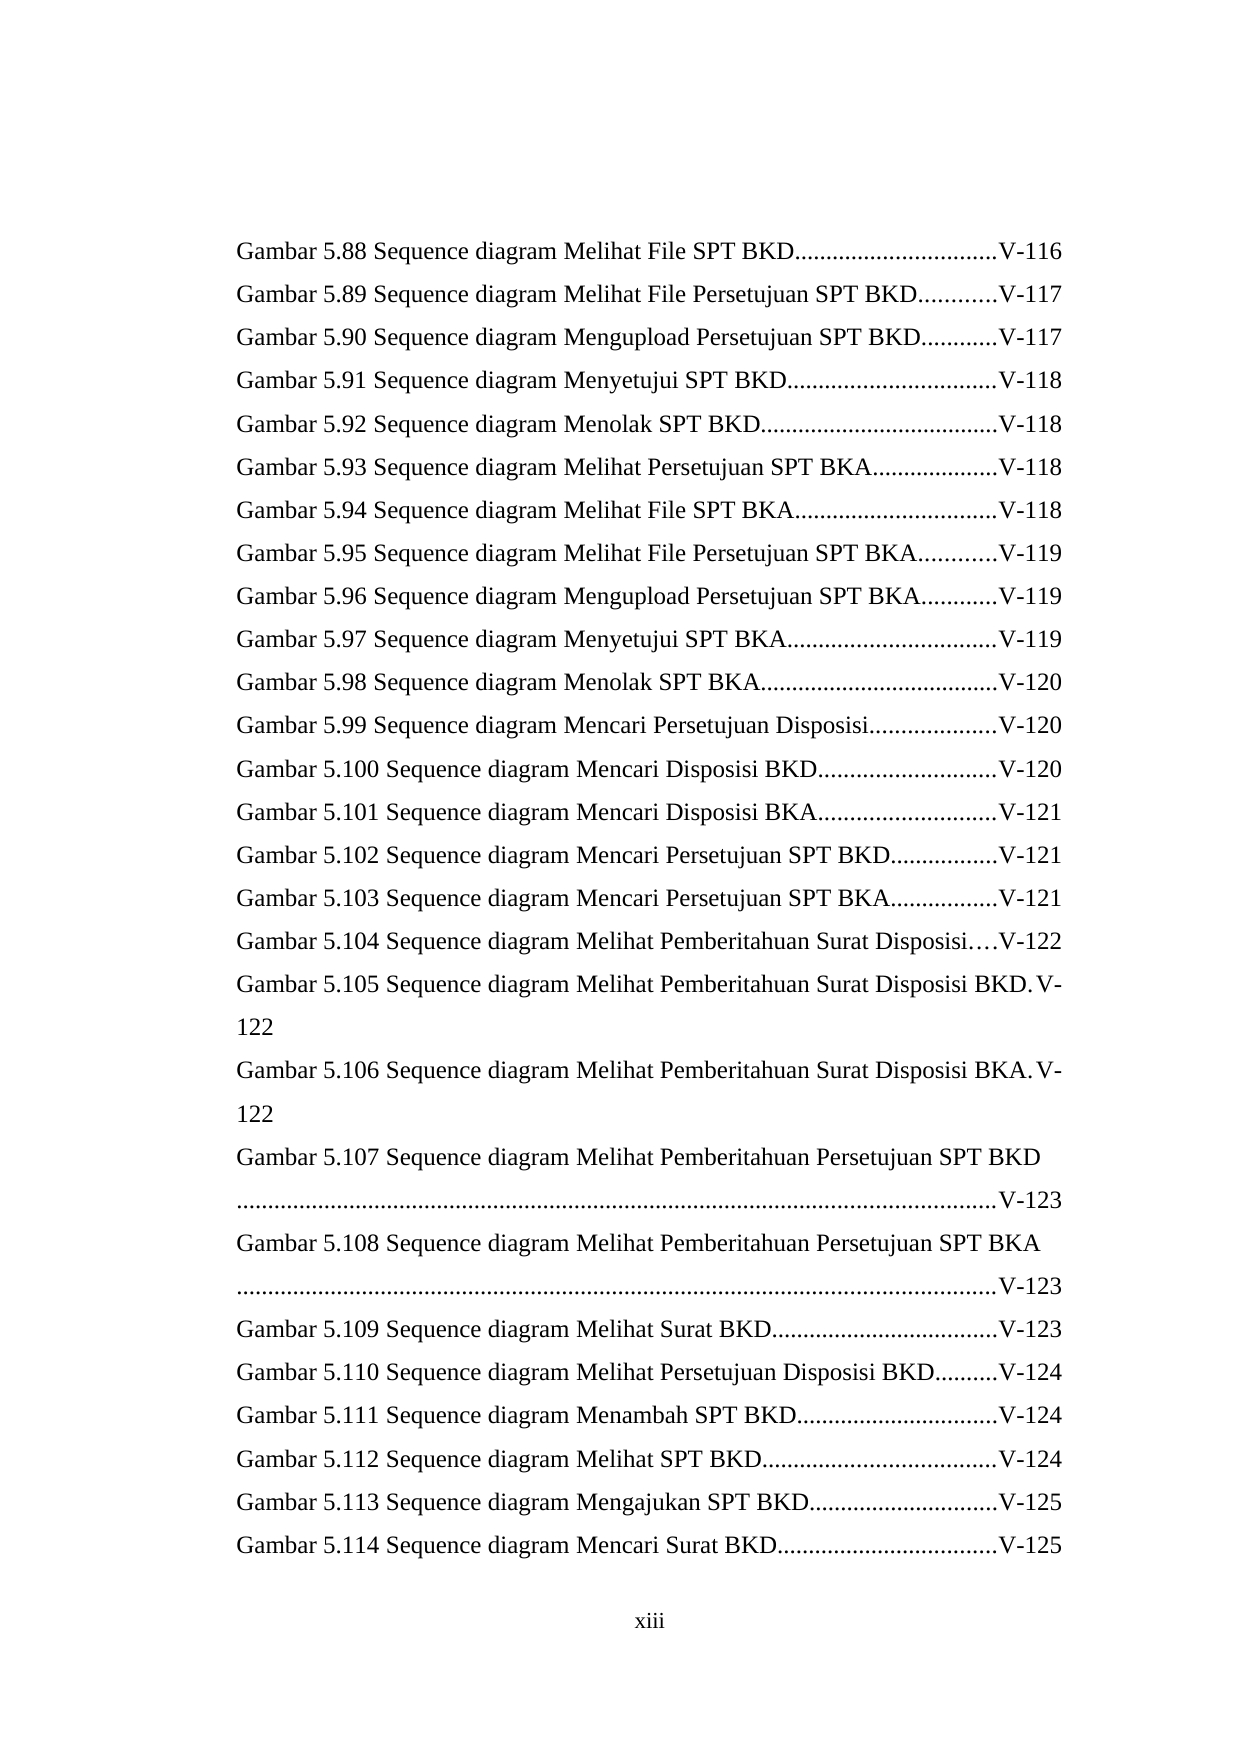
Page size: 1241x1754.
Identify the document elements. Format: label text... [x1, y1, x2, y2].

text Gambar 5.104 Sequence diagram Melihat Pemberitahuan Surat Disposisi V-122 [236, 926, 1063, 955]
text Gambar 5.112 Sequence diagram Melihat SPT BKD V-124 [236, 1444, 1063, 1472]
text Gambar 5.100 Sequence diagram Mencari Disposisi BKD V-120 [236, 754, 1063, 782]
text Gambar 5.97 Sequence diagram Menyetujui SPT BKA V-119 [236, 624, 1063, 653]
text Gambar 5.95 Sequence diagram Melihat File Persetujuan SPT BKA V-119 [236, 538, 1063, 567]
text Gambar 5.88 Sequence diagram Melihat File SPT BKD V-116 [236, 236, 1063, 265]
text Gambar 5.101 Sequence diagram Mencari Disposisi BKA V-121 [236, 797, 1063, 826]
text Gambar 5.111 Sequence diagram Menambah SPT BKD V-124 [236, 1401, 1063, 1429]
text Gambar 5.94 Sequence diagram Melihat File SPT BKA V-118 [236, 495, 1063, 524]
text Gambar 5.91 Sequence diagram Menyetujui SPT BKD V-118 [236, 366, 1063, 394]
text Gambar 5.108 Sequence diagram Melihat Pemberitahuan Persetujuan SPT BKA V-123 [236, 1228, 1063, 1300]
text Gambar 5.93 Sequence diagram Melihat Persetujuan SPT BKA V-118 [236, 452, 1063, 481]
text Gambar 5.89 Sequence diagram Melihat File Persetujuan SPT BKD V-117 [236, 279, 1063, 308]
text Gambar 5.102 Sequence diagram Mencari Persetujuan SPT BKD V-121 [236, 840, 1063, 869]
text Gambar 5.90 Sequence diagram Mengupload Persetujuan SPT BKD V-117 [236, 322, 1063, 351]
text Gambar 5.92 Sequence diagram Menolak SPT BKD V-118 [236, 409, 1063, 437]
text Gambar 5.110 Sequence diagram Melihat Persetujuan Disposisi BKD V-124 [236, 1357, 1063, 1386]
text Gambar 5.106 Sequence diagram Melihat Pemberitahuan Surat Disposisi BKA V-122 [236, 1056, 1063, 1127]
text Gambar 5.105 Sequence diagram Melihat Pemberitahuan Surat Disposisi BKD V-122 [236, 969, 1063, 1041]
text Gambar 5.98 Sequence diagram Menolak SPT BKA V-120 [236, 667, 1063, 696]
text Gambar 5.109 Sequence diagram Melihat Surat BKD V-123 [236, 1314, 1063, 1343]
text Gambar 5.107 Sequence diagram Melihat Pemberitahuan Persetujuan SPT BKD V-123 [236, 1142, 1063, 1214]
text Gambar 5.96 Sequence diagram Mengupload Persetujuan SPT BKA V-119 [236, 581, 1063, 610]
text Gambar 5.114 Sequence diagram Mencari Surat BKD V-125 [236, 1530, 1063, 1559]
text Gambar 5.103 Sequence diagram Mencari Persetujuan SPT BKA V-121 [236, 883, 1063, 912]
text Gambar 5.113 Sequence diagram Mengajukan SPT BKD V-125 [236, 1487, 1063, 1516]
text Gambar 5.99 Sequence diagram Mencari Persetujuan Disposisi V-120 [236, 711, 1063, 739]
